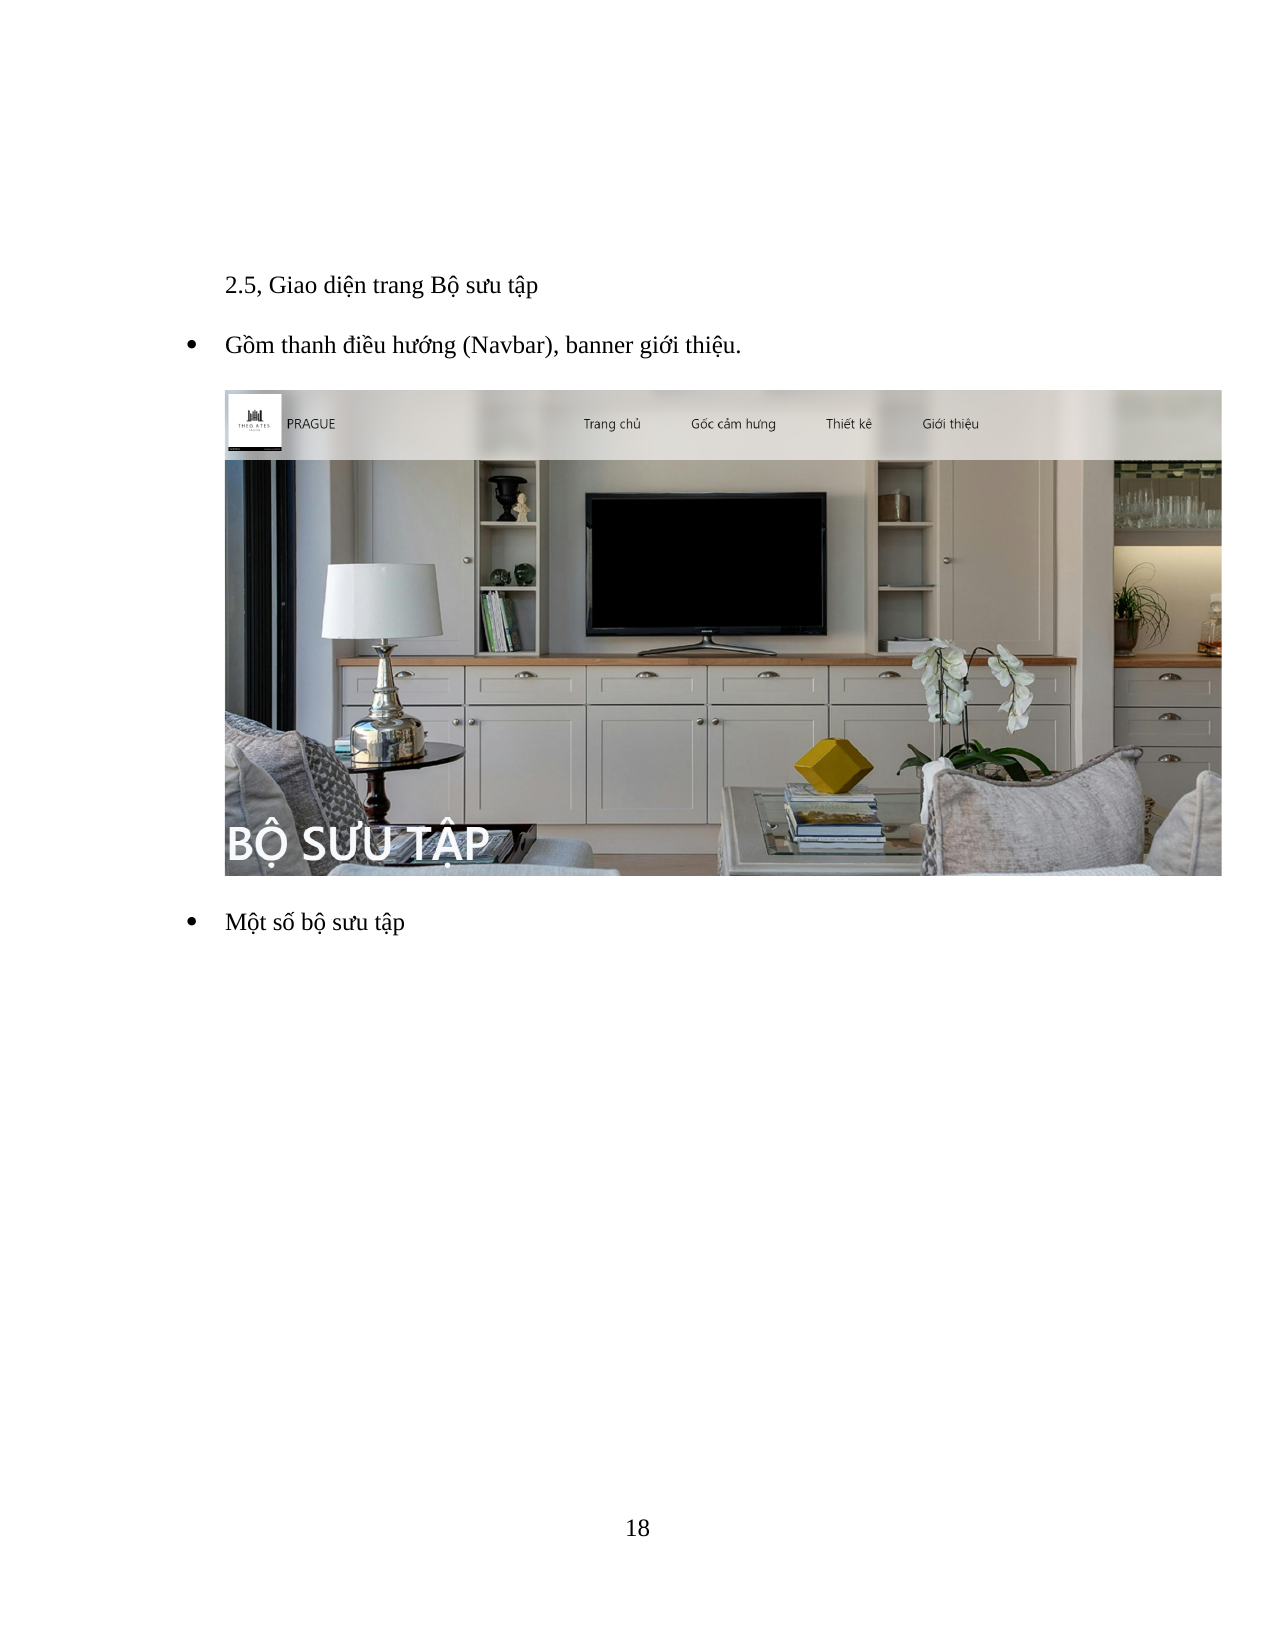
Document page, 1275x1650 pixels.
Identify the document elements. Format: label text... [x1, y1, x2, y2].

list Gồm thanh điều hướng (Navbar), banner giới thiệu. [187, 331, 1147, 359]
picture [224, 390, 1222, 876]
list Một số bộ sưu tập [187, 907, 1147, 936]
list 2.5, Giao diện trang Bộ sưu tập [225, 270, 1147, 299]
